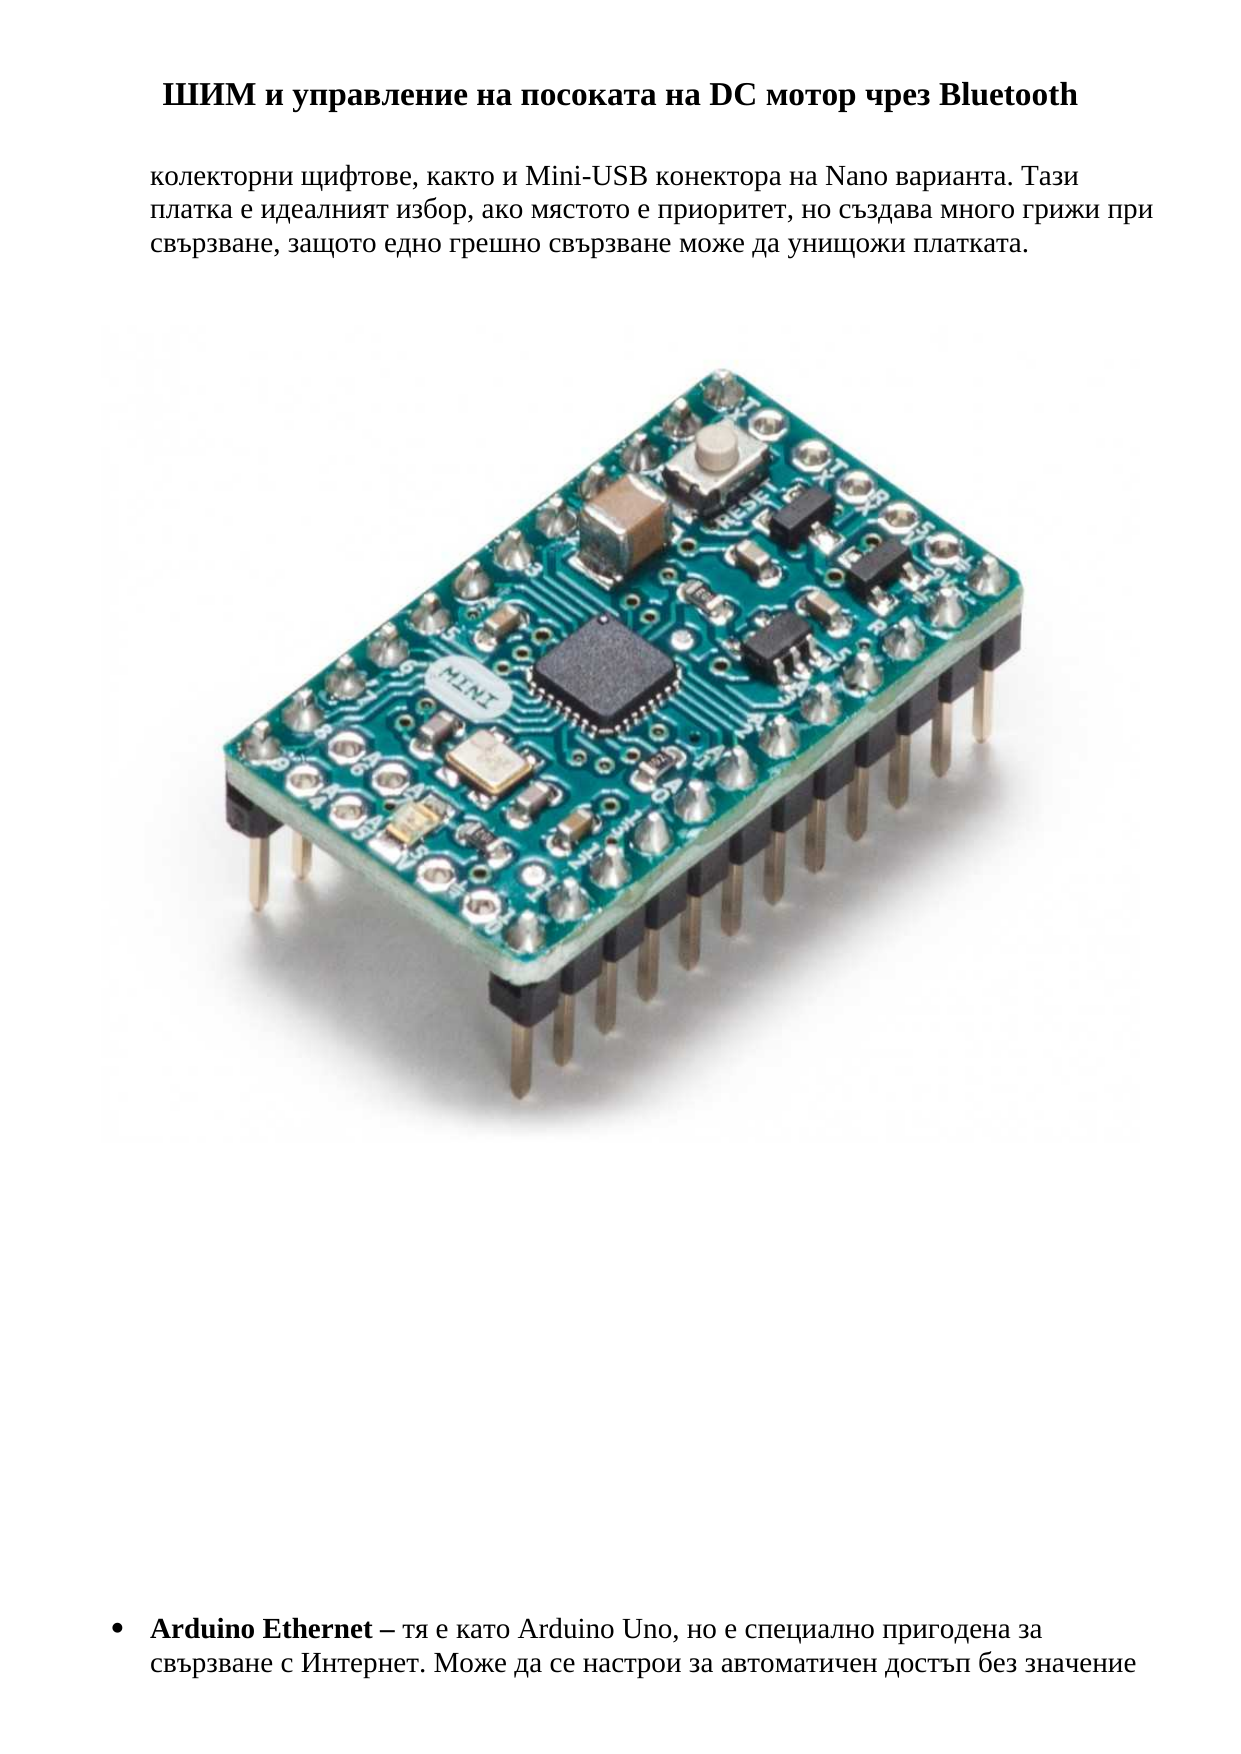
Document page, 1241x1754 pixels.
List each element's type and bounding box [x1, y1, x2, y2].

list [112, 158, 1165, 258]
picture [75, 325, 1166, 1143]
list [112, 1611, 1165, 1678]
